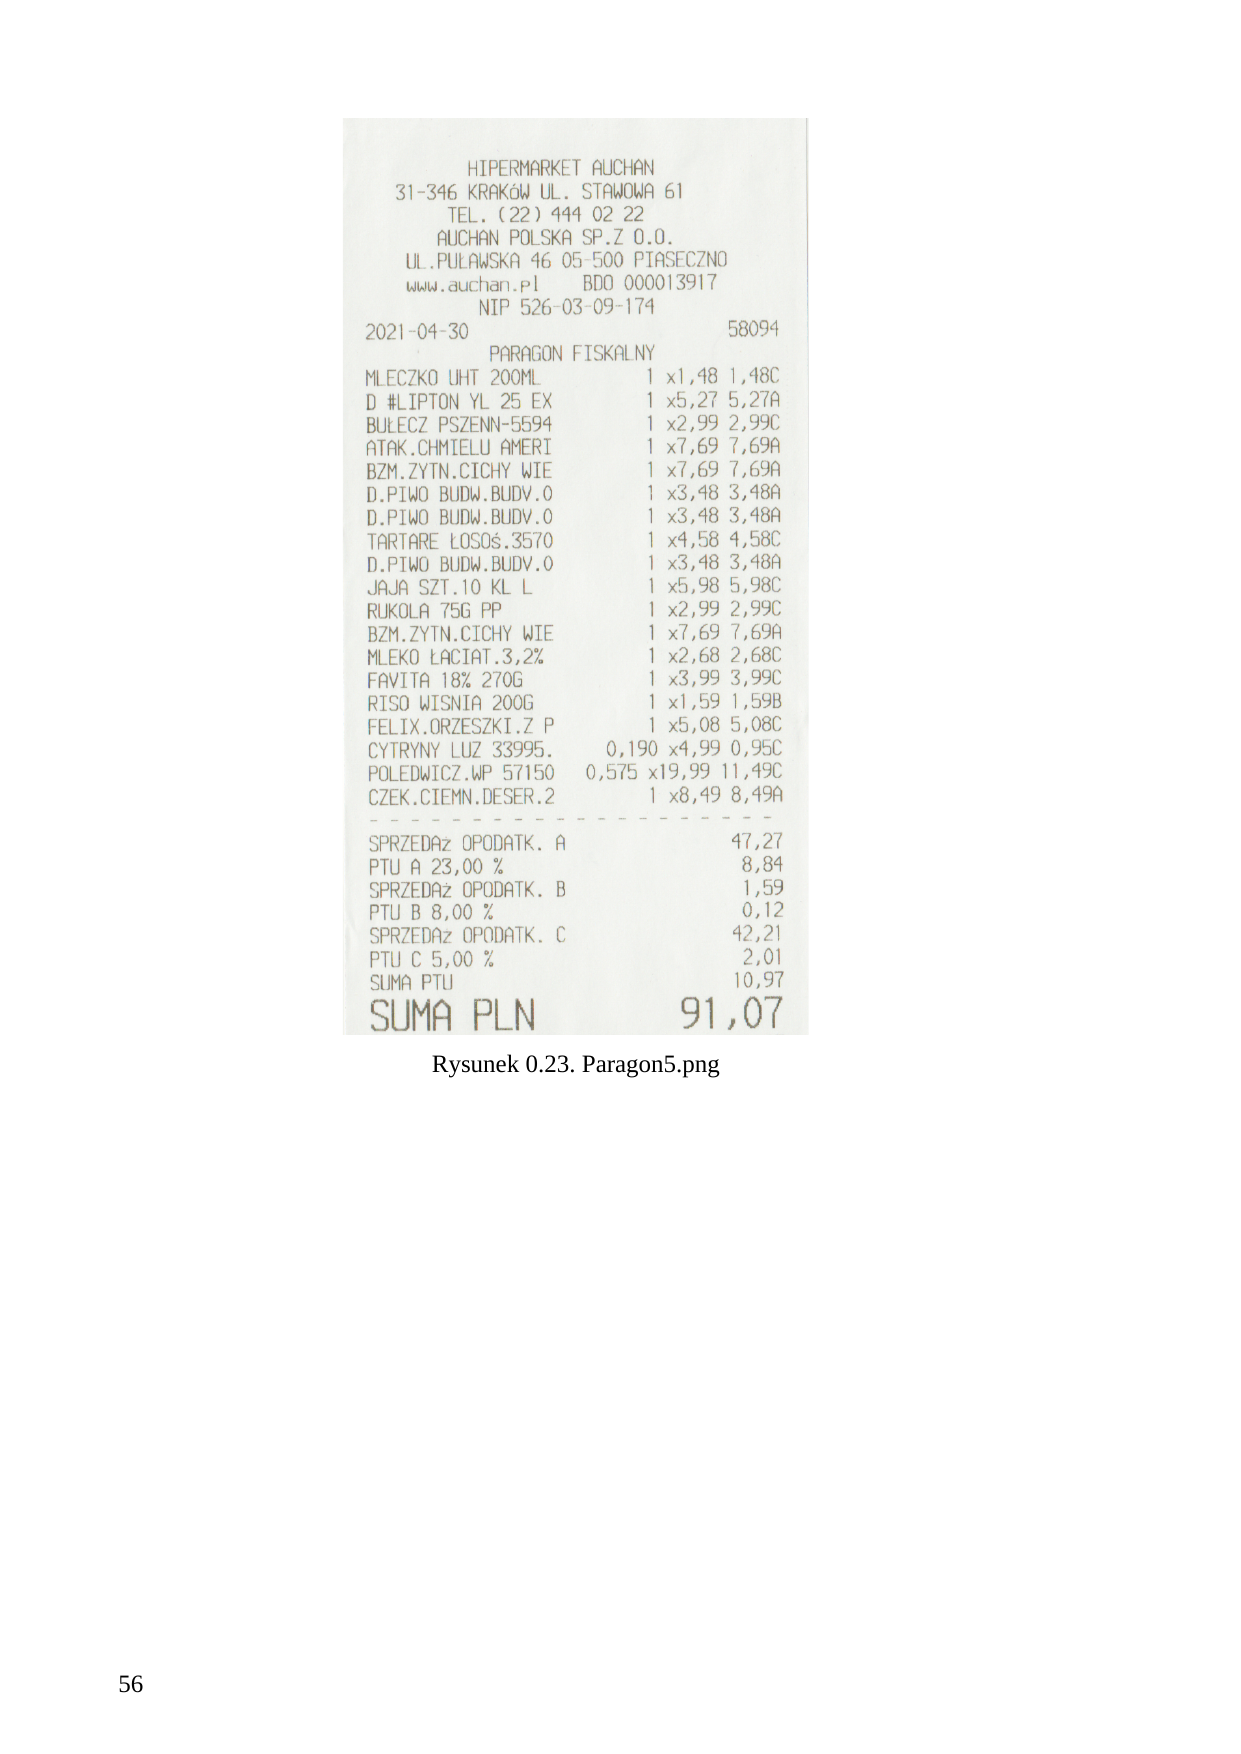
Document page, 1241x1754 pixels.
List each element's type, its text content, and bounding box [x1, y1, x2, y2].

picture [342, 118, 809, 1035]
